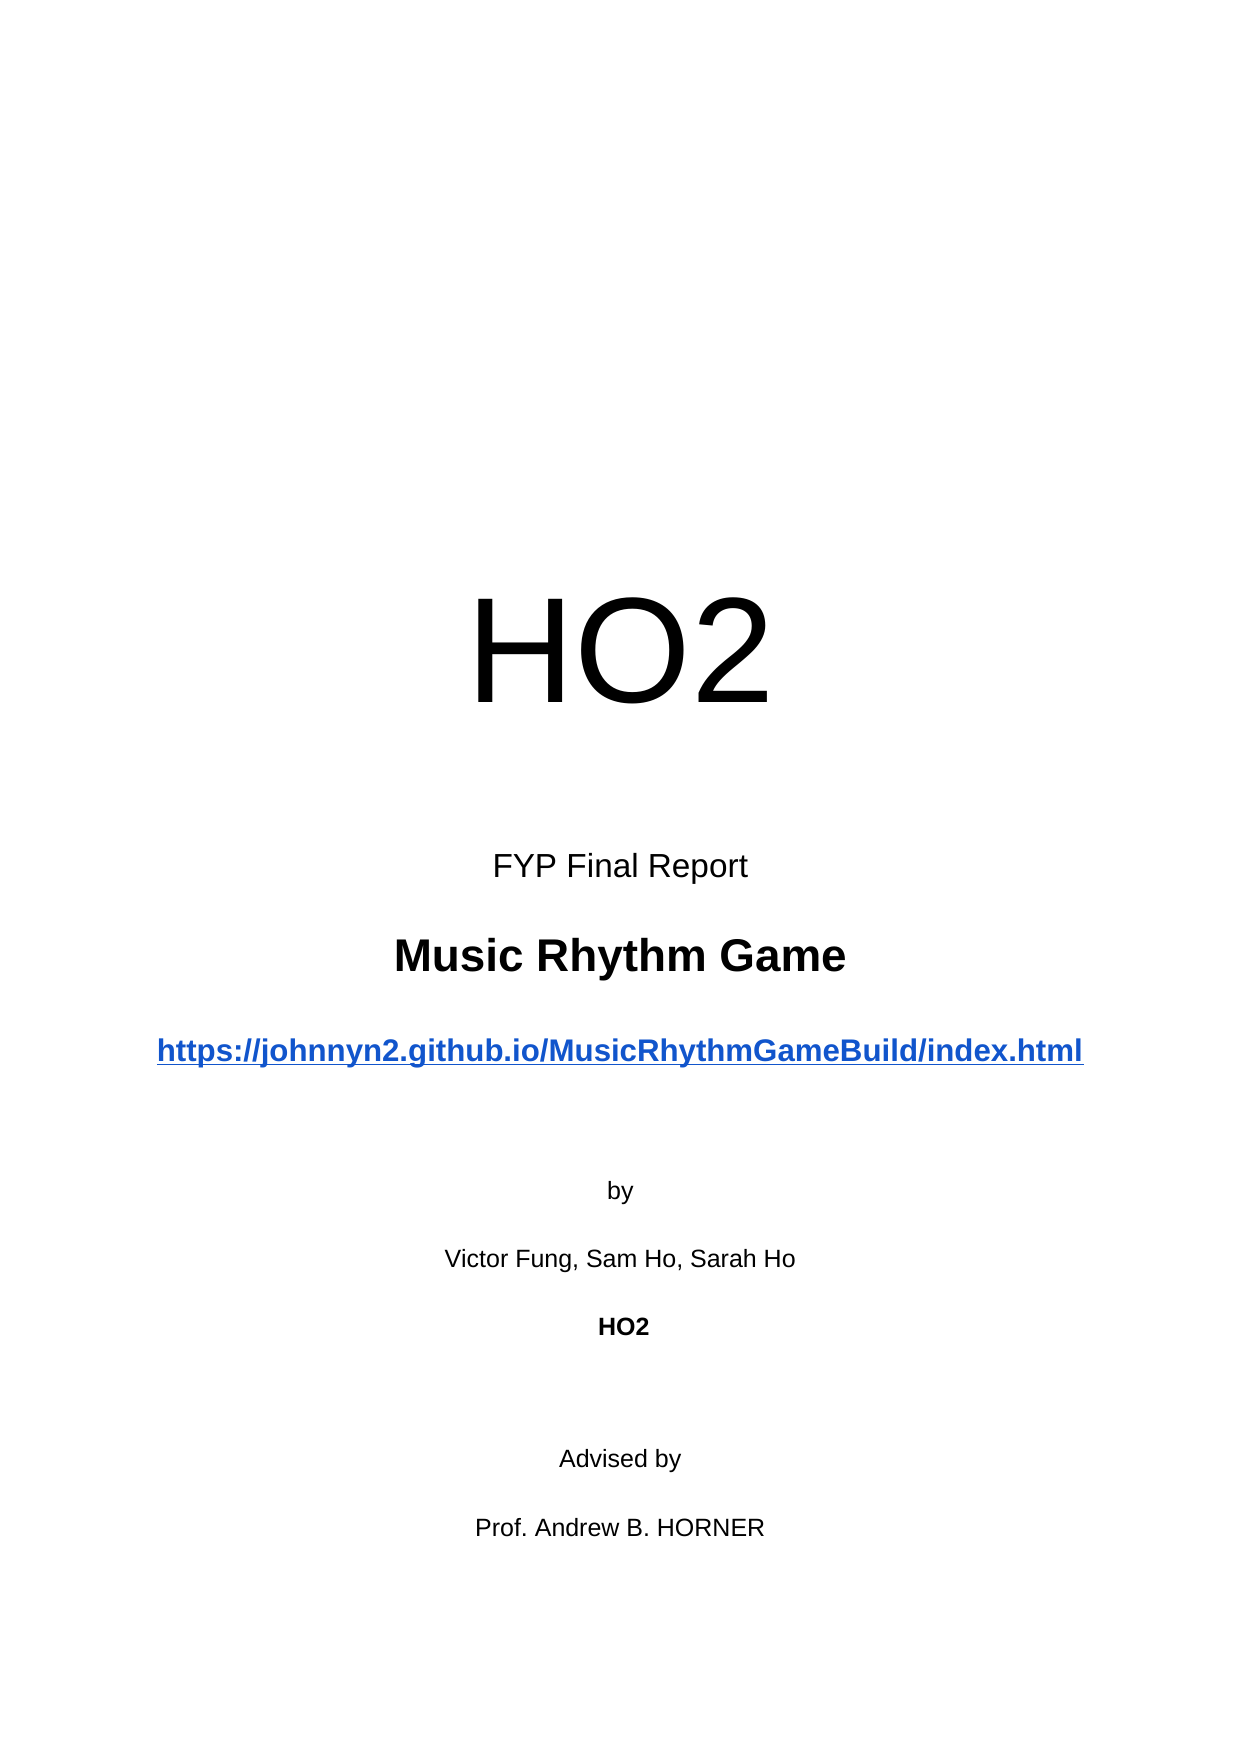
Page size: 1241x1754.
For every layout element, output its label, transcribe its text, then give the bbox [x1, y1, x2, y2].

text HO2 [150, 1312, 1090, 1341]
text https://johnnyn2.github.io/MusicRhythmGameBuild/index.html [150, 1032, 1090, 1068]
text Music Rhythm Game [150, 928, 1090, 981]
text Advised by [150, 1444, 1090, 1473]
text by [150, 1176, 1090, 1204]
text FYP Final Report [150, 846, 1090, 884]
text Victor Fung, Sam Ho, Sarah Ho [150, 1244, 1090, 1272]
text Prof. Andrew B. HORNER [150, 1513, 1090, 1541]
text HO2 [150, 562, 1090, 734]
